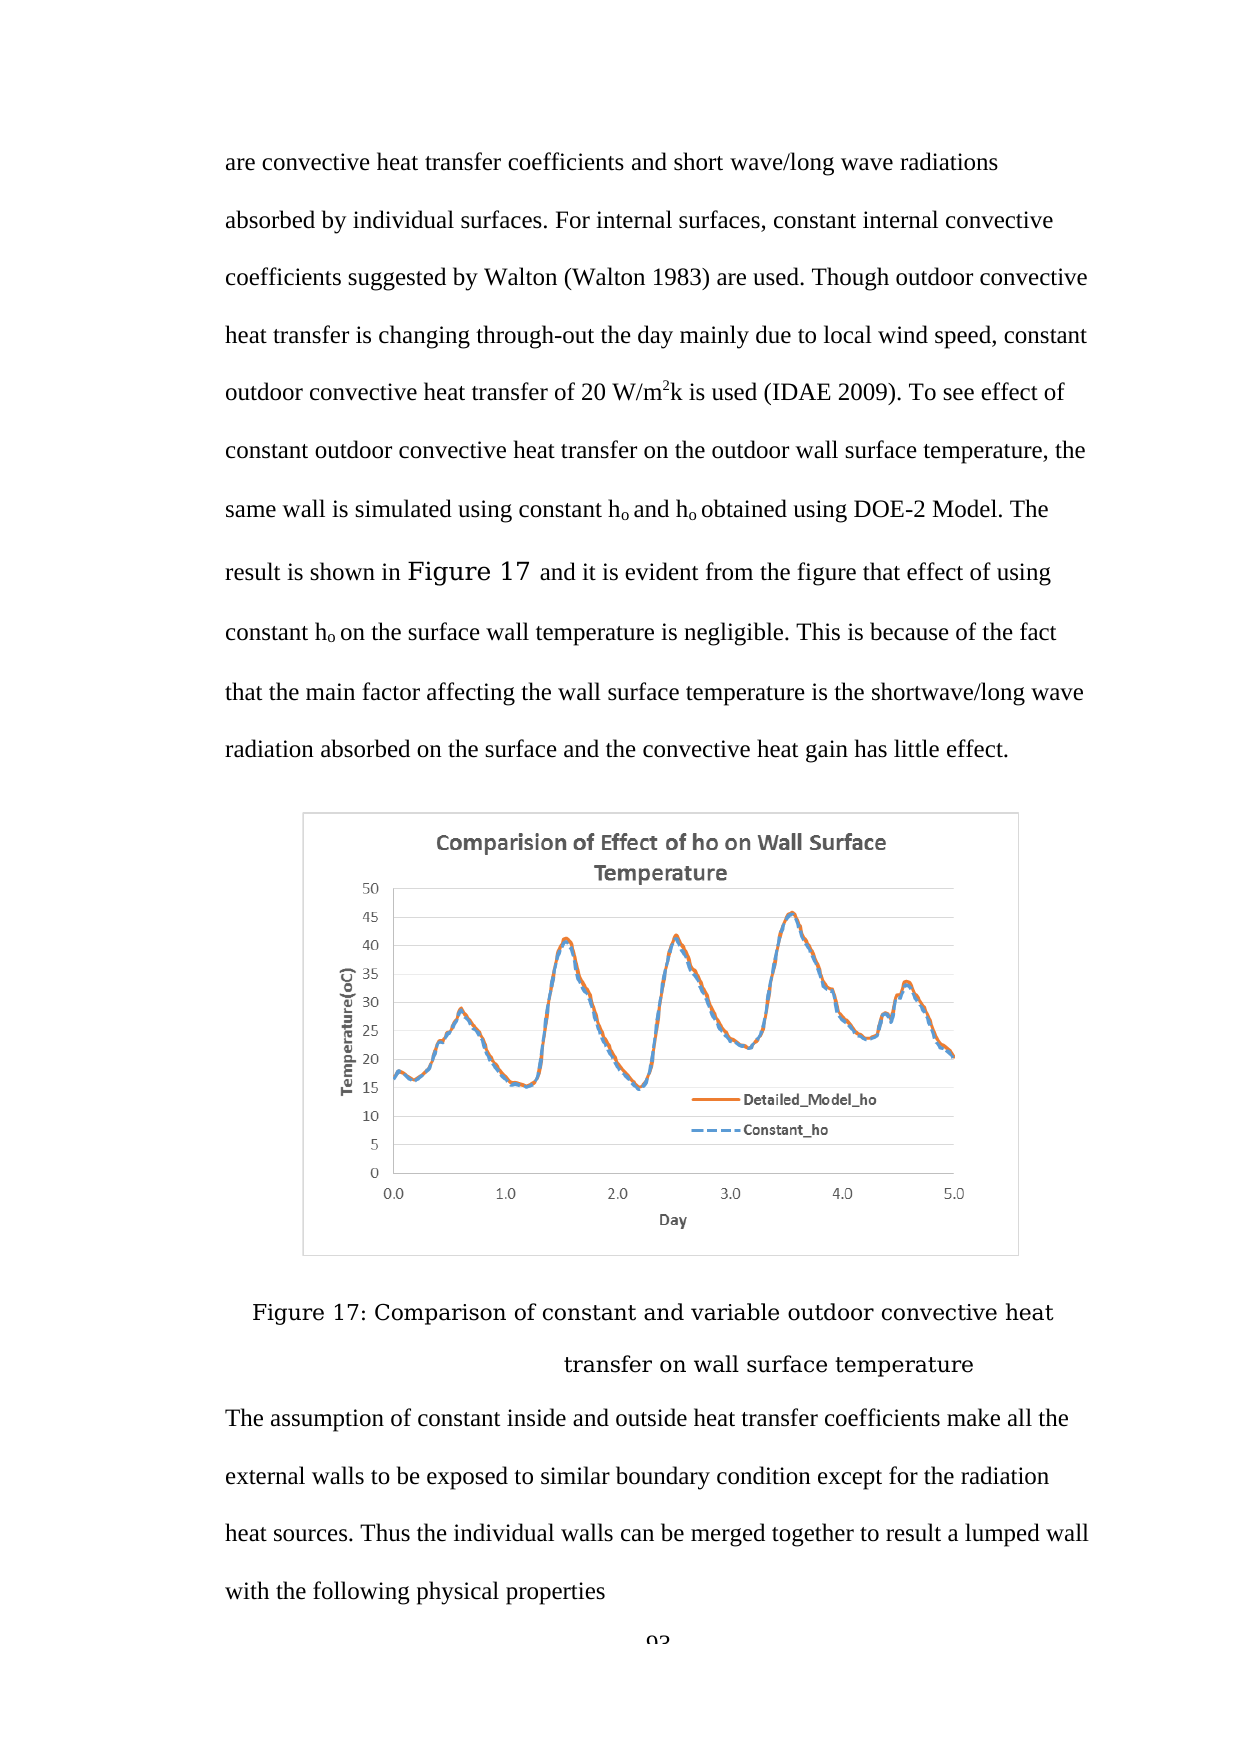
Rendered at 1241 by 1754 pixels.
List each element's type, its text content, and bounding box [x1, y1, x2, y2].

text are convective heat transfer coefficients and short wave/long wave radiations absorbed by individual surfaces. For internal surfaces, constant internal convective coefficients suggested by Walton (Walton 1983) are used. Though outdoor convective heat transfer is changing through-out the day mainly due to local wind speed, constant outdoor convective heat transfer of 20 W/m2k is used (IDAE 2009). To see effect of constant outdoor convective heat transfer on the outdoor wall surface temperature, the same wall is simulated using constant ho and ho obtained using DOE-2 Model. The result is shown in Figure 17 and it is evident from the figure that effect of using constant ho on the surface wall temperature is negligible. This is because of the fact that the main factor affecting the wall surface temperature is the shortwave/long wave radiation absorbed on the surface and the convective heat gain has little effect. [225, 147, 1088, 763]
text The assumption of constant inside and outside heat transfer coefficients make all the external walls to be exposed to similar boundary condition except for the radiation heat sources. Thus the individual walls can be merged together to result a lumped wall with the following physical properties [225, 1403, 1091, 1604]
picture [302, 812, 1019, 1256]
text Figure 17: Comparison of constant and variable outdoor convective heat transfer on wall surface temperature [252, 1298, 1085, 1377]
